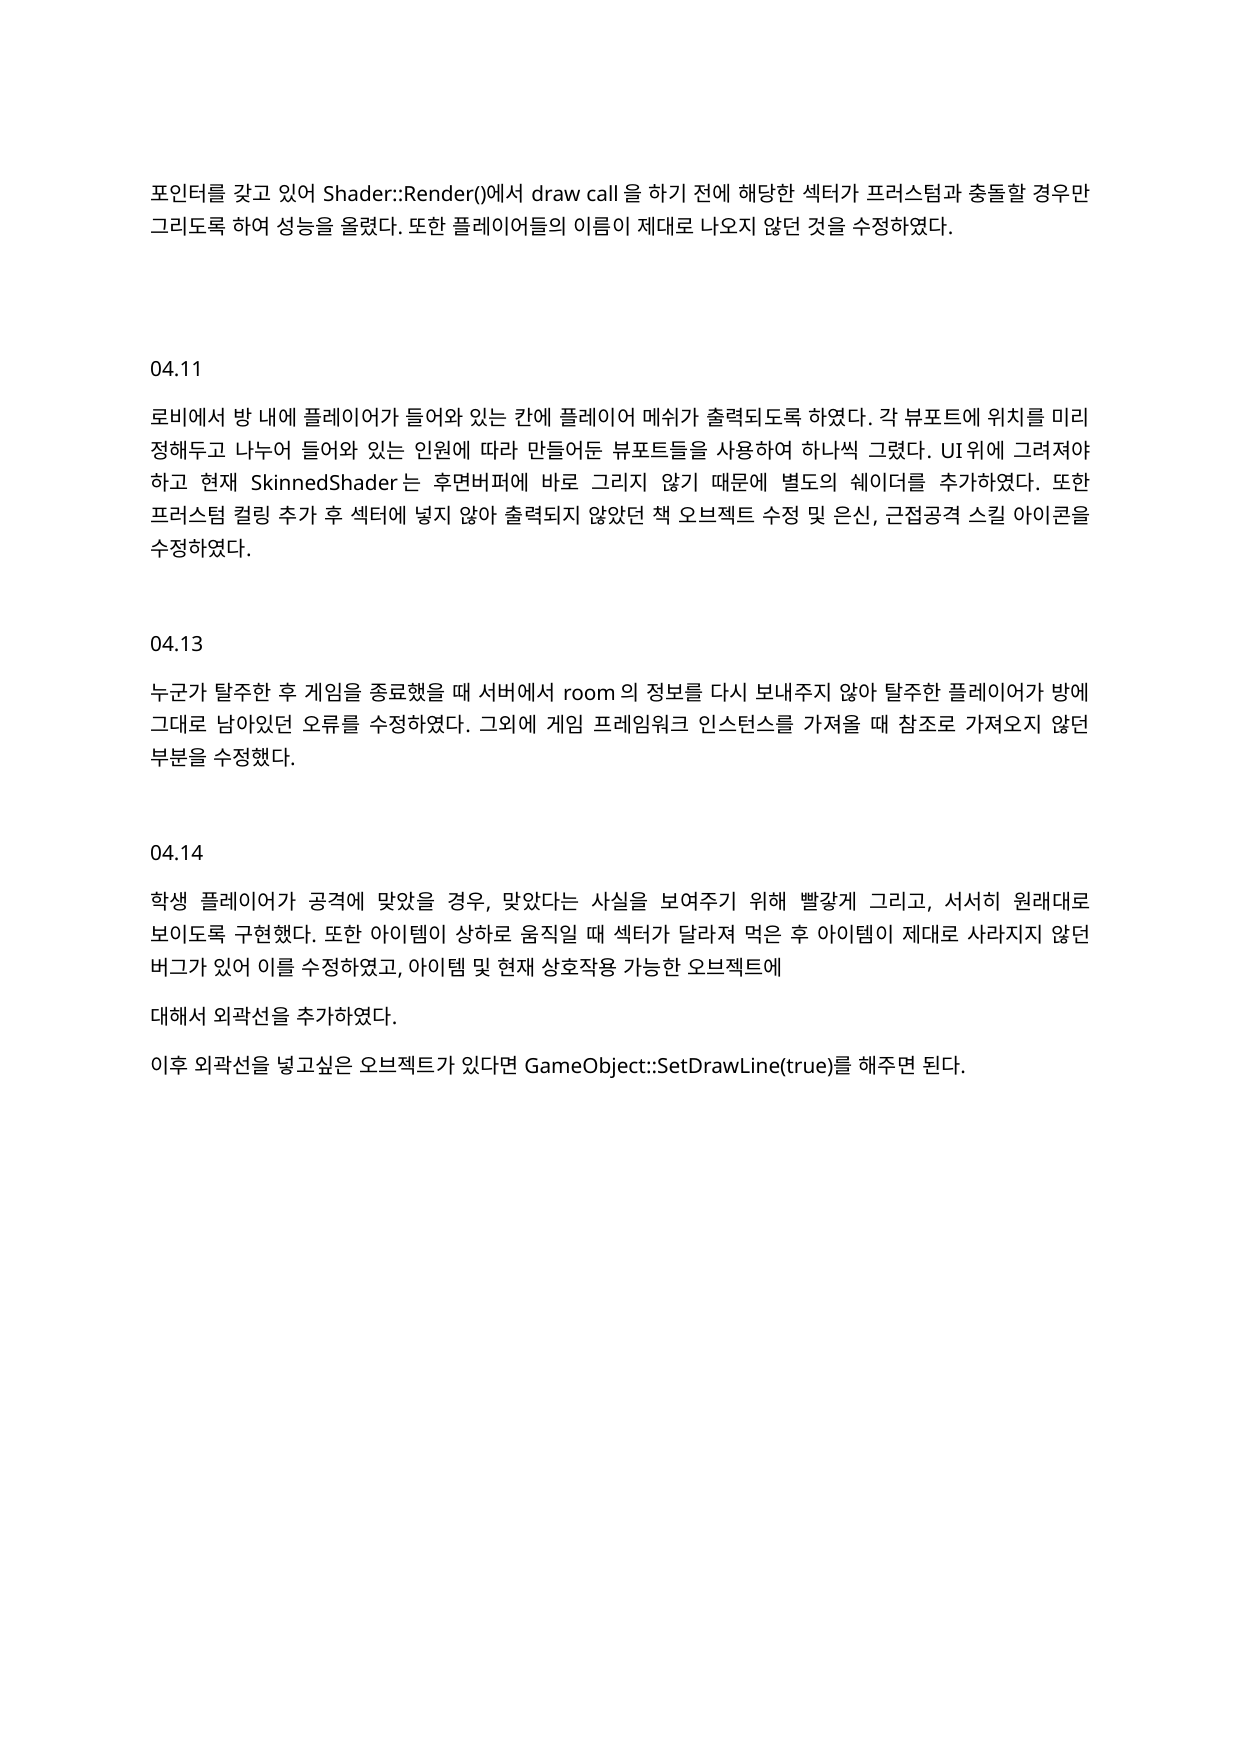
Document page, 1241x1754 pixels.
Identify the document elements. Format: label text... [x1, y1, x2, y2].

text 04.11 [150, 354, 1090, 382]
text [150, 177, 1090, 240]
text 이후 외곽선을 넣고싶은 오브젝트가 있다면 GameObject::SetDrawLine(true)를 해주면 된다. [150, 1049, 1090, 1080]
text 04.14 [150, 838, 1090, 866]
text 대해서 외곽선을 추가하였다. [150, 1000, 1090, 1030]
text 04.13 [150, 629, 1090, 657]
text 학생 플레이어가 공격에 맞았을 경우, 맞았다는 사실을 보여주기 위해 빨갛게 그리고, 서서히 원래대로 보이도록 구현했다. 또한 아이템이 상하로 움직일 때 섹터가 달라져 먹은 후 아이템이 제대로 사라지지 않던 버그가 있어 이를 수정하였고, 아이템 및 현재 상호작용 가능한 오브젝트에 [150, 885, 1090, 981]
text 누군가 탈주한 후 게임을 종료했을 때 서버에서 room의 정보를 다시 보내주지 않아 탈주한 플레이어가 방에 그대로 남아있던 오류를 수정하였다. 그외에 게임 프레임워크 인스턴스를 가져올 때 참조로 가져오지 않던 부분을 수정했다. [150, 676, 1090, 772]
text 로비에서 방 내에 플레이어가 들어와 있는 칸에 플레이어 메쉬가 출력되도록 하였다. 각 뷰포트에 위치를 미리 정해두고 나누어 들어와 있는 인원에 따라 만들어둔 뷰포트들을 사용하여 하나씩 그렸다. UI위에 그려져야 하고 현재 SkinnedShader는 후면버퍼에 바로 그리지 않기 때문에 별도의 쉐이더를 추가하였다. 또한 프러스텀 컬링 추가 후 섹터에 넣지 않아 출력되지 않았던 책 오브젝트 수정 및 은신, 근접공격 스킬 아이콘을 수정하였다. [150, 401, 1090, 562]
